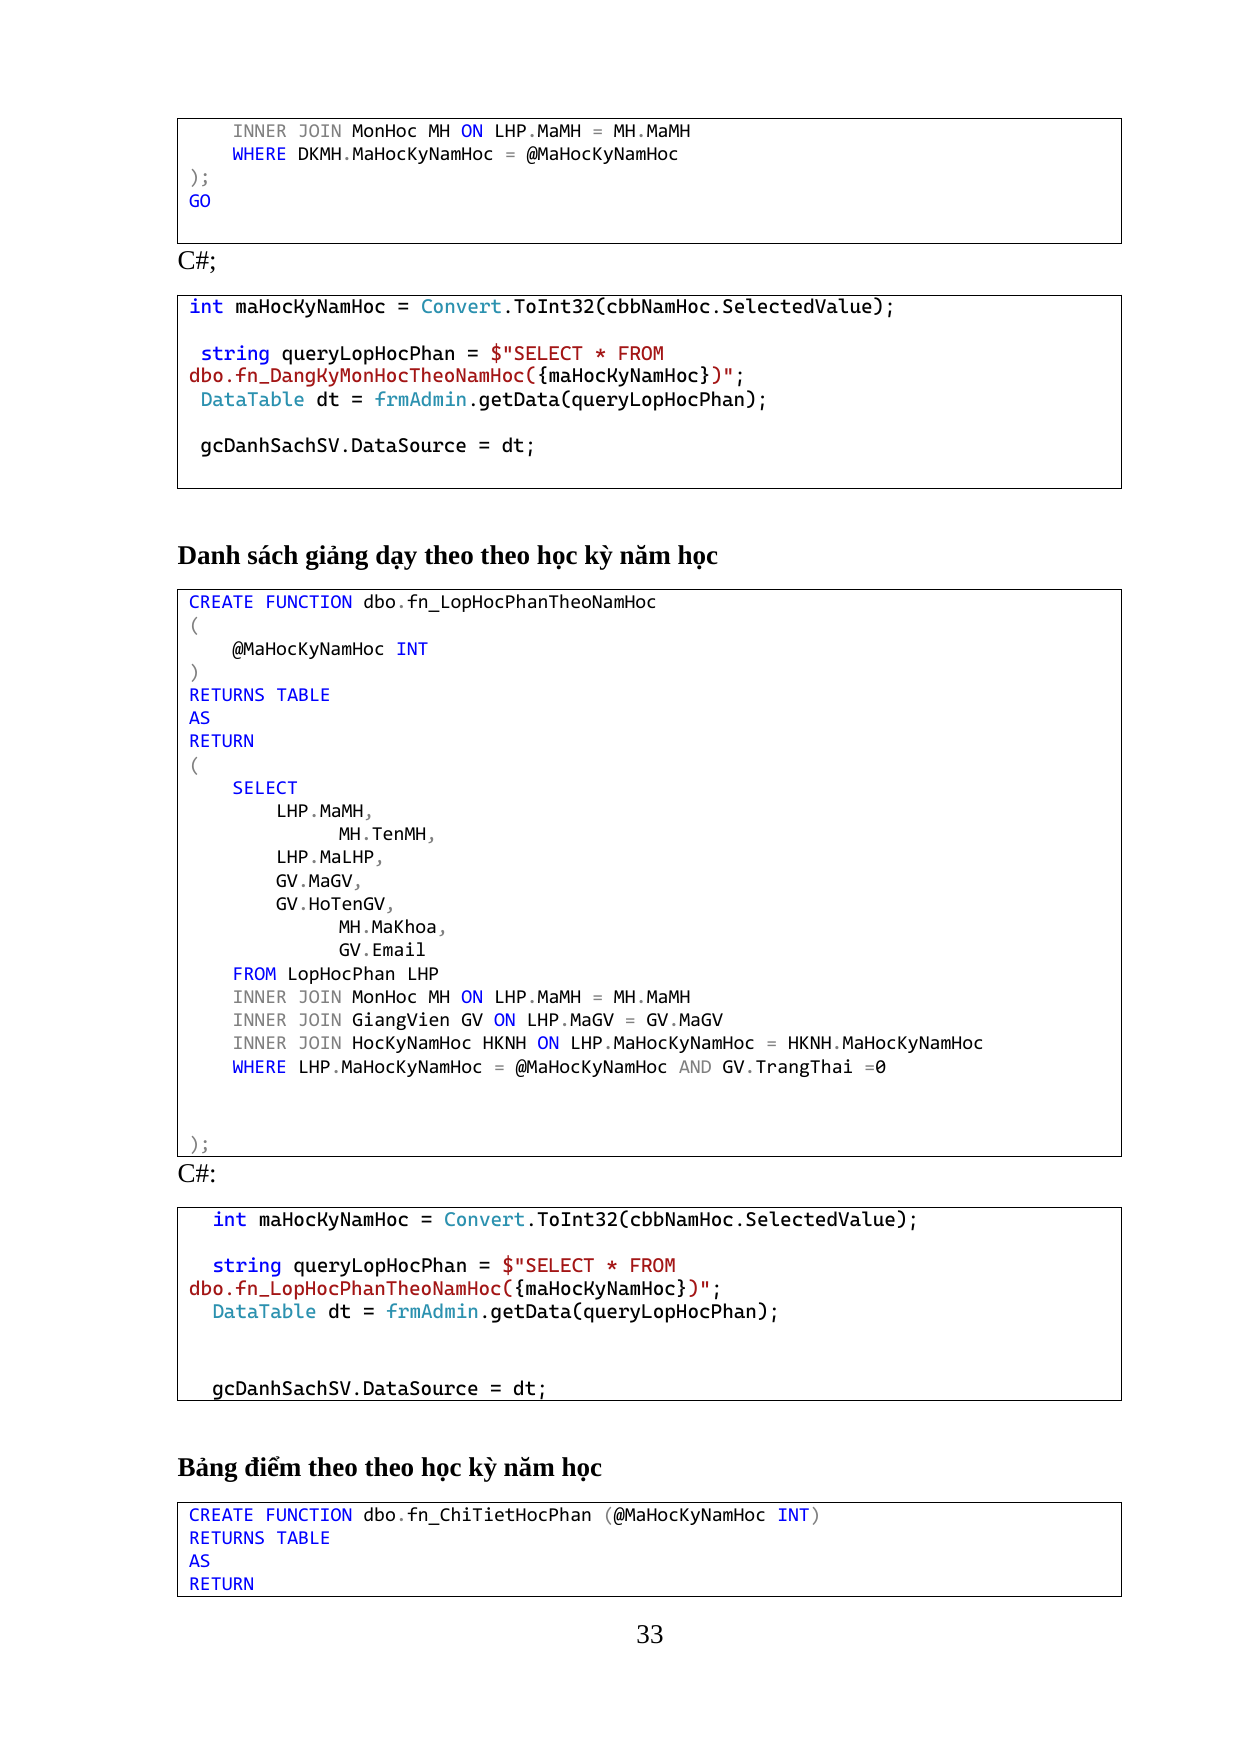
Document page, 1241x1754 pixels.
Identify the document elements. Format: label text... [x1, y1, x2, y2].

text Bảng điểm theo theo học kỳ năm học [177, 1452, 1122, 1483]
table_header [178, 119, 1121, 243]
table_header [178, 1503, 1121, 1596]
text C#: [177, 1157, 1122, 1188]
table_header CREATE FUNCTION dbo.fn_LopHocPhanTheoNamHoc ( @MaHocKyNamHoc INT ) RETURNS TABLE AS RETURN ( SELECT LHP.MaMH, MH.TenMH, LHP.MaLHP, GV.MaGV, GV.HoTenGV, MH.MaKhoa, GV.Email FROM LopHocPhan LHP INNER JOIN MonHoc MH ON LHP.MaMH = MH.MaMH INNER JOIN GiangVien GV ON LHP.MaGV = GV.MaGV INNER JOIN HocKyNamHoc HKNH ON LHP.MaHocKyNamHoc = HKNH.MaHocKyNamHoc WHERE LHP.MaHocKyNamHoc = @MaHocKyNamHoc AND GV.TrangThai =0 ); [178, 590, 1121, 1156]
table_header int maHocKyNamHoc = Convert.ToInt32(cbbNamHoc.SelectedValue); string queryLopHocPhan = $"SELECT * FROM dbo.fn_LopHocPhanTheoNamHoc({maHocKyNamHoc})"; DataTable dt = frmAdmin.getData(queryLopHocPhan); gcDanhSachSV.DataSource = dt; [178, 1208, 1121, 1400]
table_header int maHocKyNamHoc = Convert.ToInt32(cbbNamHoc.SelectedValue); string queryLopHocPhan = $"SELECT * FROM dbo.fn_DangKyMonHocTheoNamHoc({maHocKyNamHoc})"; DataTable dt = frmAdmin.getData(queryLopHocPhan); gcDanhSachSV.DataSource = dt; [178, 296, 1121, 488]
text C#; [177, 244, 1122, 275]
text Danh sách giảng dạy theo theo học kỳ năm học [177, 539, 1122, 570]
